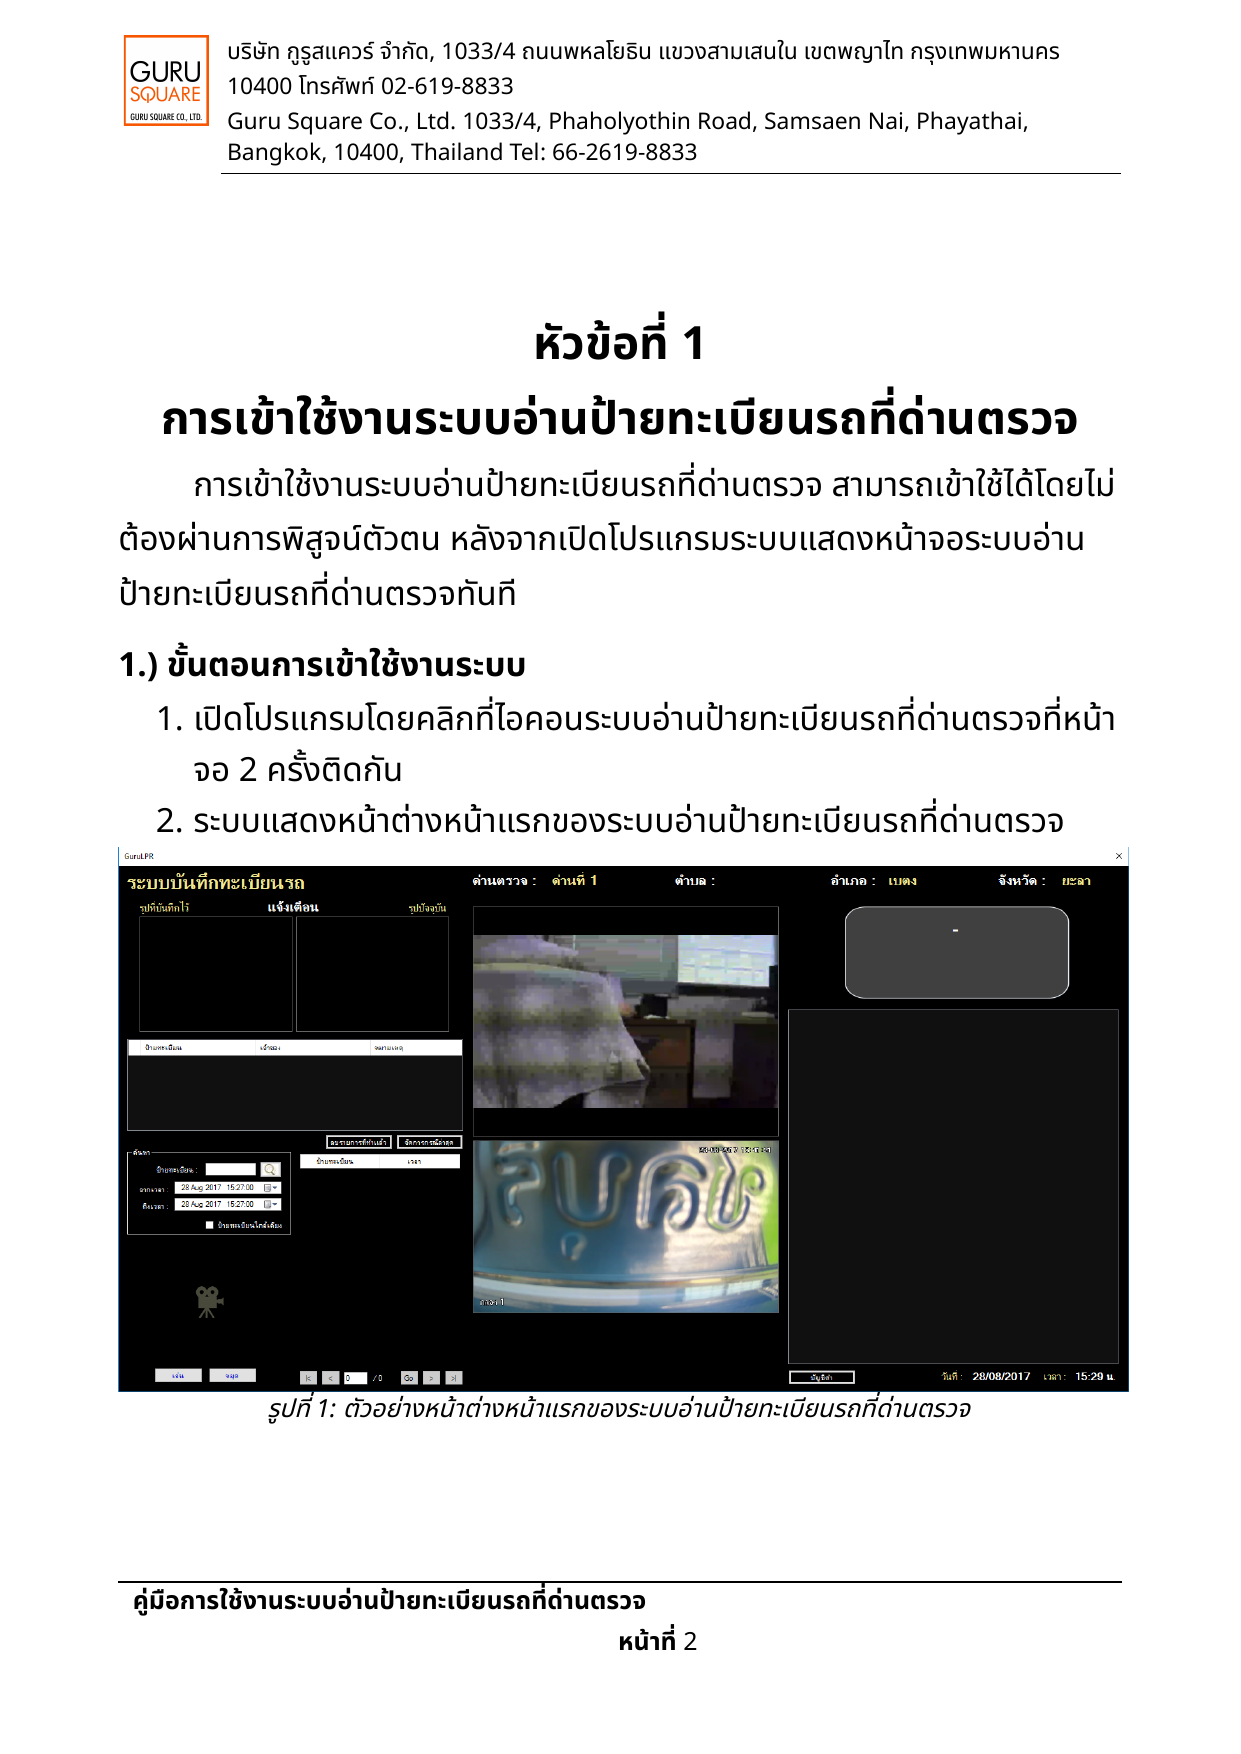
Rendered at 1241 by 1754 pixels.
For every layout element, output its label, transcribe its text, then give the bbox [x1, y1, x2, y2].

text การเข้าใช้งานระบบอ่านป้ายทะเบียนรถที่ด่านตรวจ สามารถเข้าใช้ได้โดยไม่ต้องผ่านการพิสูจน์ตัวตน หลังจากเปิดโปรแกรมระบบแสดงหน้าจอระบบอ่านป้ายทะเบียนรถที่ด่านตรวจทันที [118, 461, 1122, 620]
subtitle 1.) ขั้นตอนการเข้าใช้งานระบบ [118, 641, 1122, 691]
list ระบบแสดงหน้าต่างหน้าแรกของระบบอ่านป้ายทะเบียนรถที่ด่านตรวจ [156, 796, 1122, 847]
picture [118, 847, 1129, 1392]
picture [123, 35, 209, 126]
list เปิดโปรแกรมโดยคลิกที่ไอคอนระบบอ่านป้ายทะเบียนรถที่ด่านตรวจที่หน้าจอ 2 ครั้งติดกัน [156, 695, 1122, 796]
subtitle หัวข้อที่ 1 [118, 311, 1122, 380]
subtitle การเข้าใช้งานระบบอ่านป้ายทะเบียนรถที่ด่านตรวจ [118, 386, 1122, 455]
